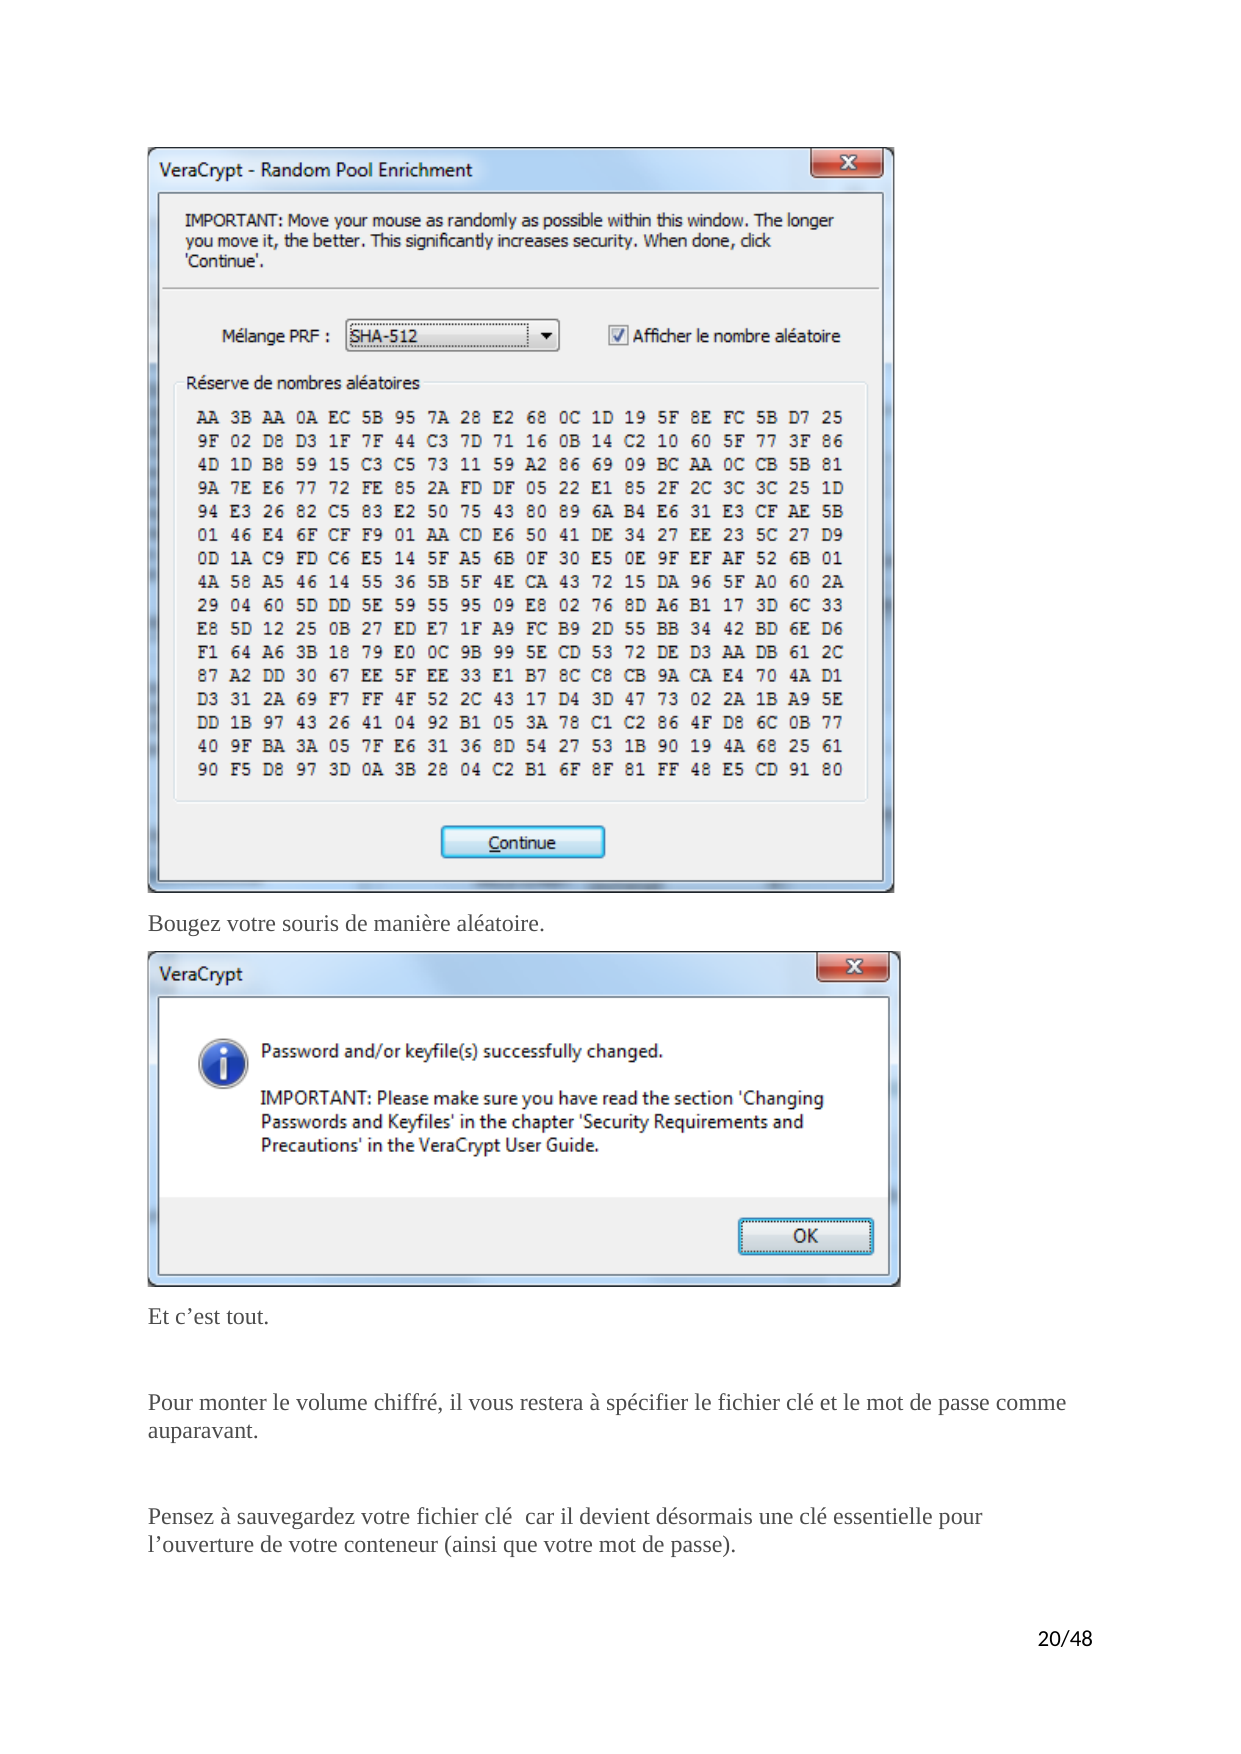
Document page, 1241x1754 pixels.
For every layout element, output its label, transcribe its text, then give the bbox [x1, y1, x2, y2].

picture [147, 147, 895, 893]
picture [147, 951, 901, 1287]
text Et c’est tout. [148, 1302, 1093, 1329]
text Pensez à sauvegardez votre fichier clé car il devient désormais une clé essentielle pour l’ouverture de votre conteneur (ainsi que votre mot de passe). [148, 1502, 1093, 1557]
text Pour monter le volume chiffré, il vous restera à spécifier le fichier clé et le mot de passe comme auparavant. [148, 1388, 1093, 1443]
text Bougez votre souris de manière aléatoire. [148, 908, 1093, 936]
